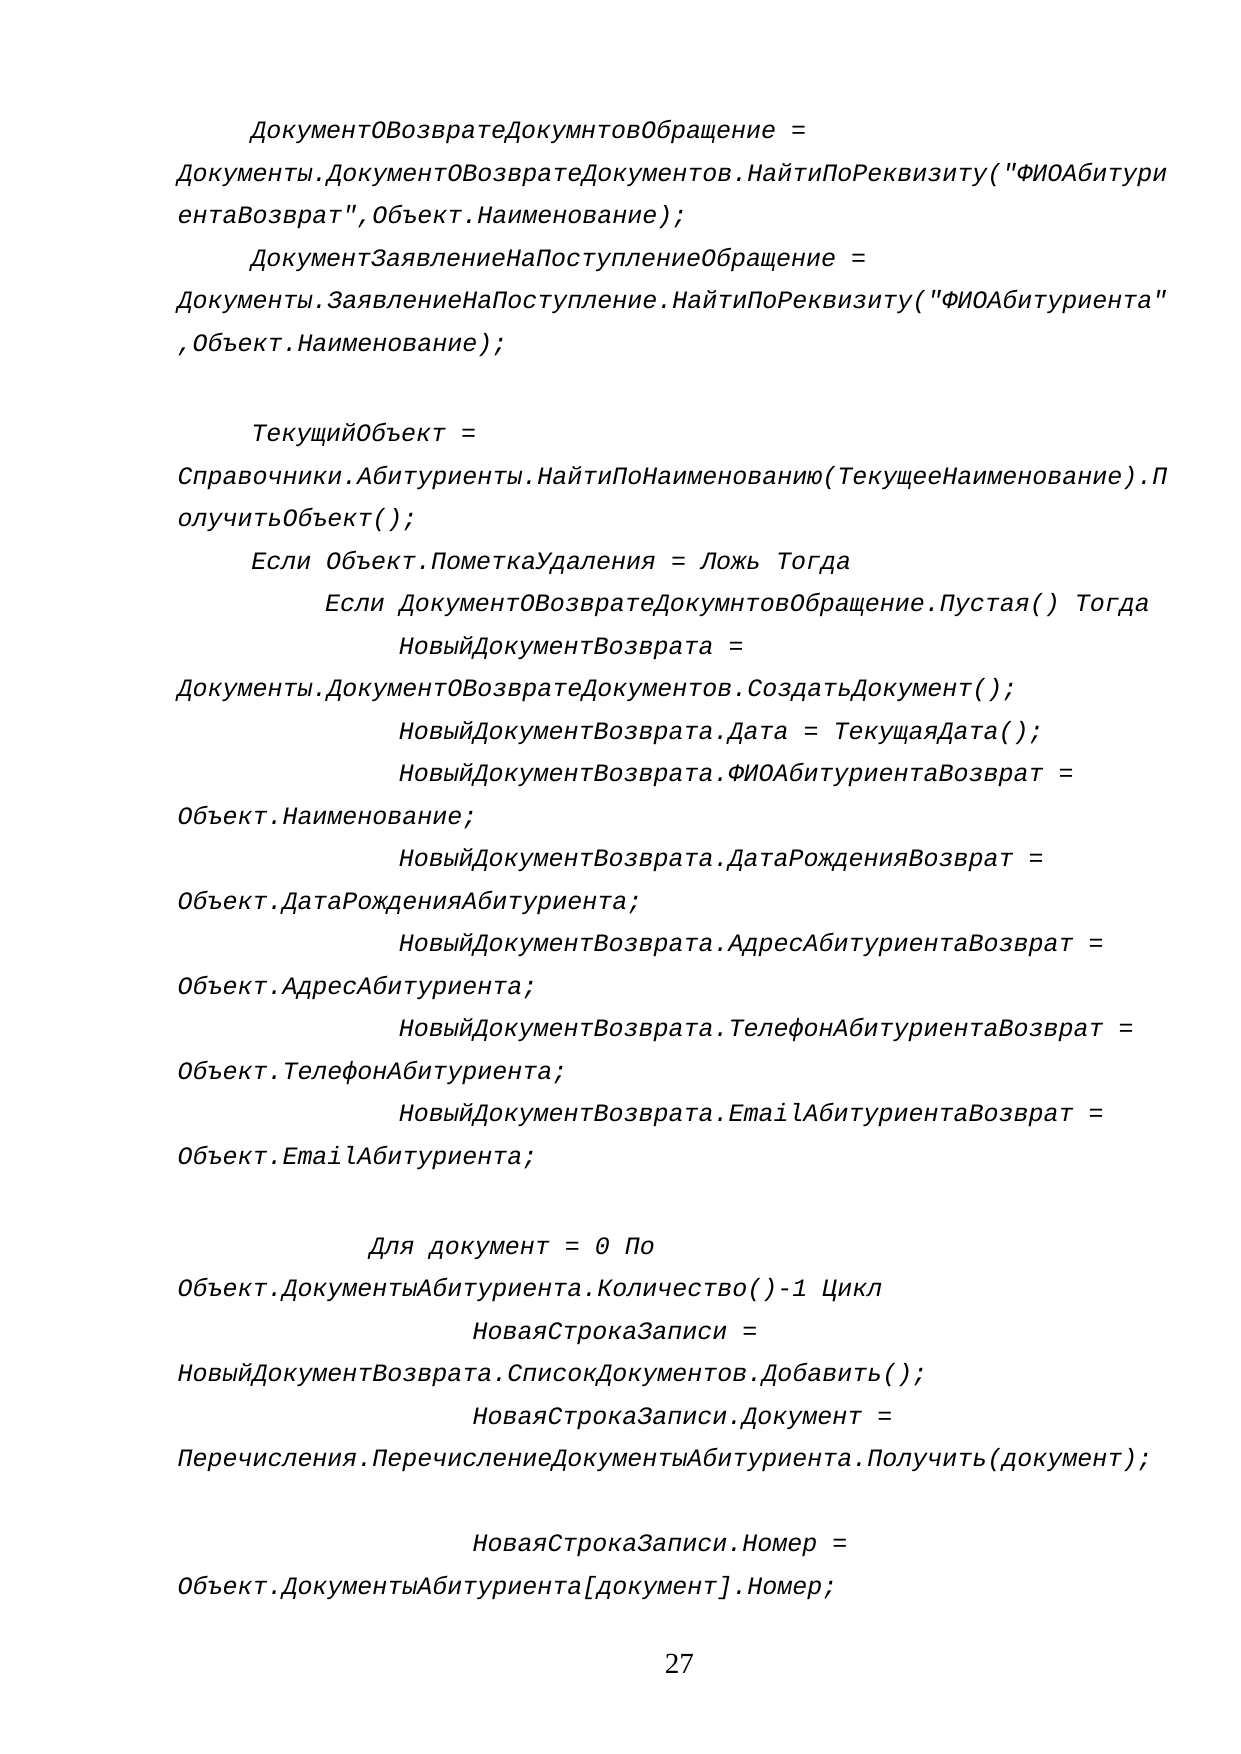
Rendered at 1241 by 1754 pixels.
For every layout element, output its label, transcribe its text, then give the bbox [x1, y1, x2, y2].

text НовыйДокументВозврата.ФИОАбитуриентаВозврат = Объект.Наименование; [177, 761, 1181, 832]
text НоваяСтрокаЗаписи.Документ = Перечисления.ПеречислениеДокументыАбитуриента.Получить(документ); [177, 1403, 1181, 1517]
text Для документ = 0 По Объект.ДокументыАбитуриента.Количество()-1 Цикл [177, 1233, 1181, 1304]
text НоваяСтрокаЗаписи = НовыйДокументВозврата.СписокДокументов.Добавить(); [177, 1318, 1181, 1389]
text НовыйДокументВозврата.АдресАбитуриентаВозврат = Объект.АдресАбитуриента; [177, 931, 1181, 1002]
text Если Объект.ПометкаУдаления = Ложь Тогда [177, 548, 1181, 577]
text Если ДокументОВозвратеДокумнтовОбращение.Пустая() Тогда [177, 591, 1181, 619]
text НовыйДокументВозврата.EmailАбитуриентаВозврат = Объект.EmailАбитуриента; [177, 1101, 1181, 1172]
text НоваяСтрокаЗаписи.Номер = Объект.ДокументыАбитуриента[документ].Номер; [177, 1531, 1181, 1602]
text НовыйДокументВозврата.ДатаРожденияВозврат = Объект.ДатаРожденияАбитуриента; [177, 846, 1181, 917]
text ДокументОВозвратеДокумнтовОбращение = Документы.ДокументОВозвратеДокументов.НайтиПоРеквизиту("ФИОАбитуриентаВозврат",Объект.Наименование); [177, 118, 1181, 231]
text НовыйДокументВозврата.ТелефонАбитуриентаВозврат = Объект.ТелефонАбитуриента; [177, 1016, 1181, 1087]
text НовыйДокументВозврата = Документы.ДокументОВозвратеДокументов.СоздатьДокумент(); [177, 633, 1181, 704]
text ДокументЗаявлениеНаПоступлениеОбращение = Документы.ЗаявлениеНаПоступление.НайтиПоРеквизиту("ФИОАбитуриента",Объект.Наименование); [177, 246, 1181, 359]
text ТекущийОбъект = Справочники.Абитуриенты.НайтиПоНаименованию(ТекущееНаименование).ПолучитьОбъект(); [177, 421, 1181, 534]
text НовыйДокументВозврата.Дата = ТекущаяДата(); [177, 718, 1181, 747]
